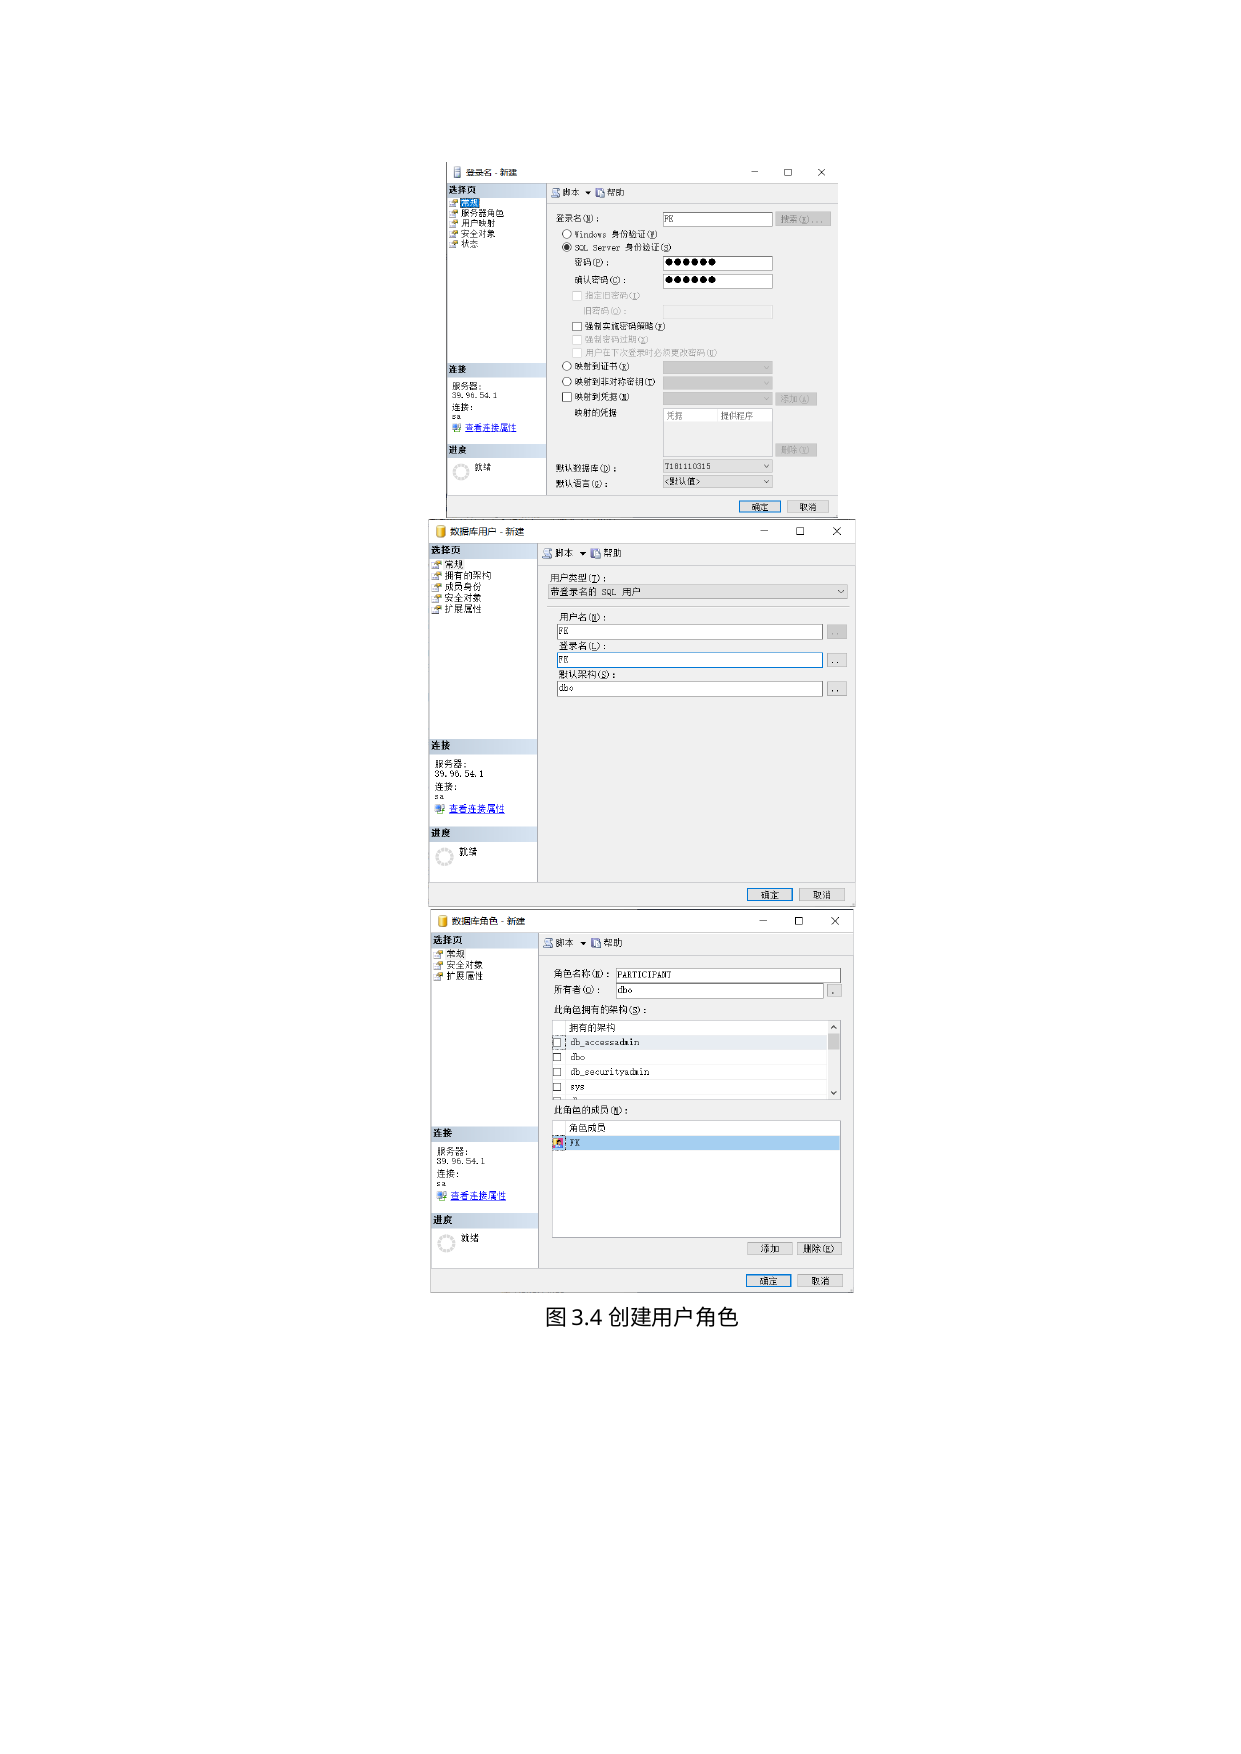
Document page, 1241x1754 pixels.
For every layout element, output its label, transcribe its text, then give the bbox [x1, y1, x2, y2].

list 图3.4 创建用户角色 [231, 1299, 1053, 1332]
picture [428, 519, 856, 907]
picture [446, 162, 838, 518]
picture [430, 909, 854, 1293]
